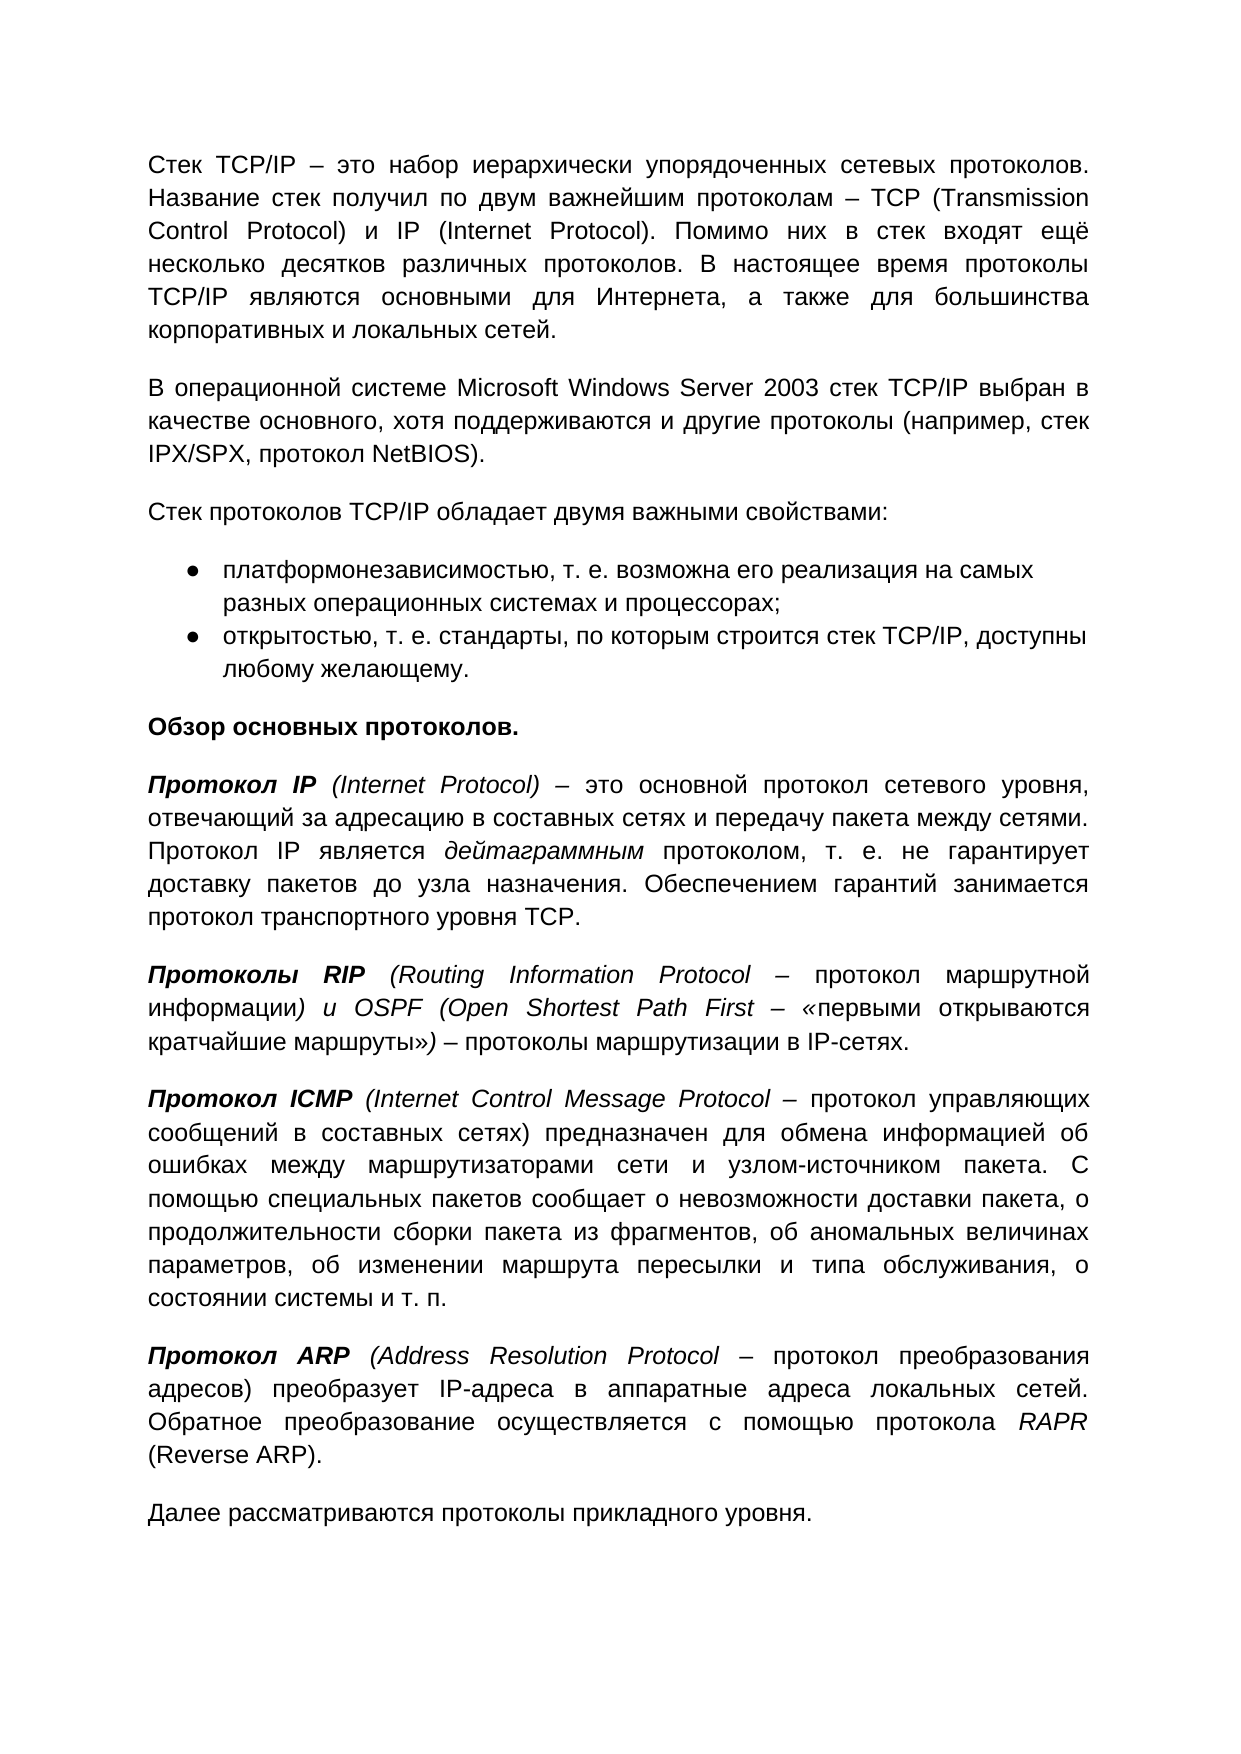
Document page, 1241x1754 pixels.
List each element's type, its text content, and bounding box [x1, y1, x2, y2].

text Стек TCP/IP – это набор иерархически упорядоченных сетевых протоколов. Название стек получил по двум важнейшим протоколам – TCP (Transmission Control Protocol) и IP (Internet Protocol). Помимо них в стек входят ещё несколько десятков различных протоколов. В настоящее время протоколы TCP/IP являются основными для Интернета, а также для большинства корпоративных и локальных сетей. [148, 150, 1090, 344]
text Протокол ICMP (Internet Control Message Protocol – протокол управляющих сообщений в составных сетях) предназначен для обмена информацией об ошибках между маршрутизаторами сети и узлом-источником пакета. С помощью специальных пакетов сообщает о невозможности доставки пакета, о продолжительности сборки пакета из фрагментов, об аномальных величинах параметров, об изменении маршрута пересылки и типа обслуживания, о состоянии системы и т. п. [148, 1084, 1090, 1311]
text Стек протоколов TCP/IP обладает двумя важными свойствами: [148, 497, 1090, 526]
list платформонезависимостью, т. е. возможна его реализация на самых разных операционных системах и процессорах; [185, 555, 1090, 617]
list открытостью, т. е. стандарты, по которым строится стек TCP/IP, доступны любому желающему. [185, 621, 1090, 683]
text Протокол IP (Internet Protocol) – это основной протокол сетевого уровня, отвечающий за адресацию в составных сетях и передачу пакета между сетями. Протокол IP является дейтаграммным протоколом, т. е. не гарантирует доставку пакетов до узла назначения. Обеспечением гарантий занимается протокол транспортного уровня TCP. [148, 770, 1090, 931]
text Обзор основных протоколов. [148, 712, 1090, 741]
text В операционной системе Microsoft Windows Server 2003 стек TCP/IP выбран в качестве основного, хотя поддерживаются и другие протоколы (например, стек IPX/SPX, протокол NetBIOS). [148, 373, 1090, 468]
text Протоколы RIP (Routing Information Protocol – протокол маршрутной информации) и OSPF (Open Shortest Path First – «первыми открываются кратчайшие маршруты») – протоколы маршрутизации в IP-сетях. [148, 960, 1090, 1055]
text Протокол ARP (Address Resolution Protocol – протокол преобразования адресов) преобразует IP-адреса в аппаратные адреса локальных сетей. Обратное преобразование осуществляется с помощью протокола RAPR (Reverse ARP). [148, 1341, 1090, 1468]
text Далее рассматриваются протоколы прикладного уровня. [148, 1498, 1090, 1526]
